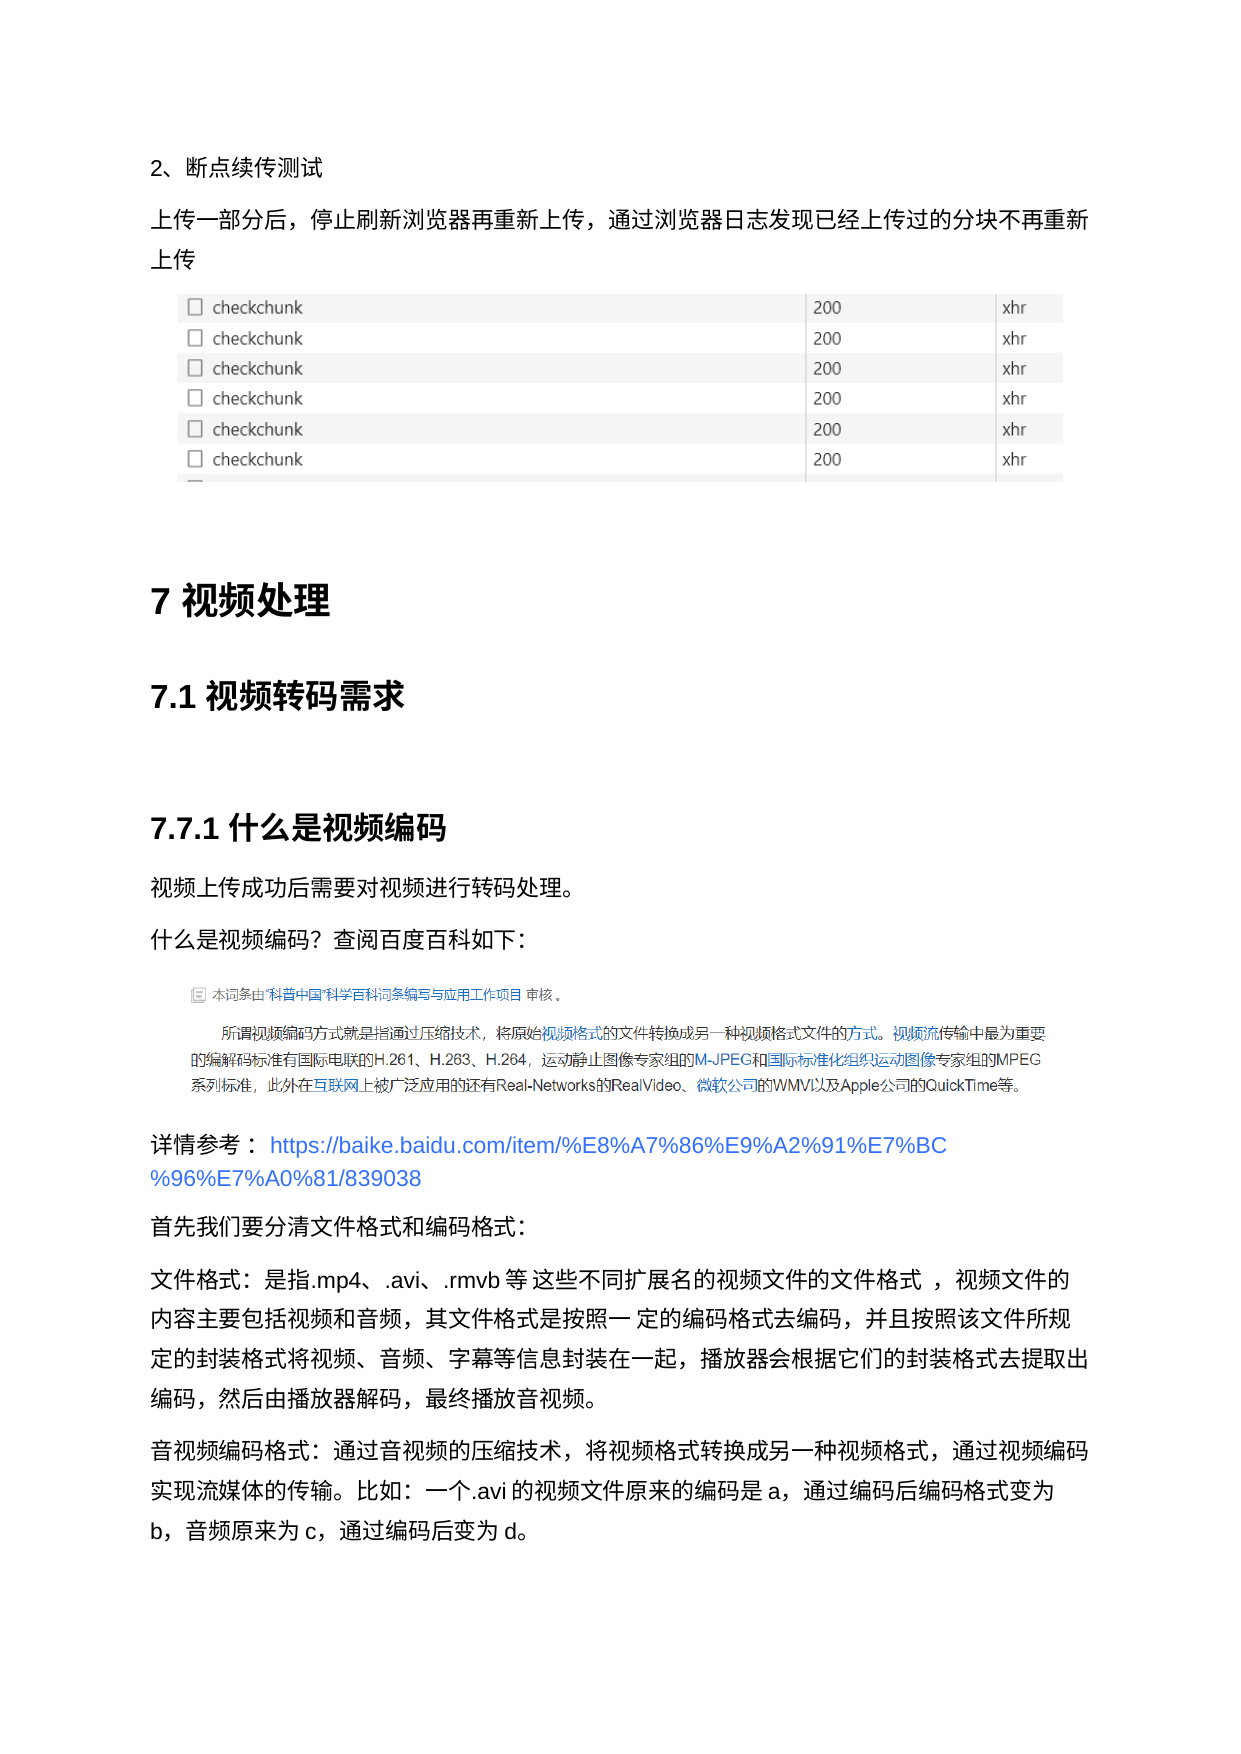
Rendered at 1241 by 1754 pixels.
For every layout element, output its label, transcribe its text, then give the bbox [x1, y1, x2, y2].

text 什么是视频编码？查阅百度百科如下： [150, 922, 1090, 955]
text 7 视频处理 [150, 571, 1090, 626]
text 详情参考 ：https://baike.baidu.com/item/%E8%A7%86%E9%A2%91%E7%BC%96%E7%A0%81/839038 [150, 1127, 1090, 1191]
text 首先我们要分清文件格式和编码格式： [150, 1209, 1090, 1242]
text 视频上传成功后需要对视频进行转码处理。 [150, 870, 1090, 903]
picture [177, 974, 1064, 1109]
text 7.7.1 什么是视频编码 [150, 803, 1090, 848]
text 文件格式：是指.mp4、.avi、.rmvb等 这些不同扩展名的视频文件的文件格式 ，视频文件的内容主要包括视频和音频，其文件格式是按照一 定的编码格式去编码，并且按照该文件所规定的封装格式将视频、音频、字幕等信息封装在一起，播放器会根据它们的封装格式去提取出编码，然后由播放器解码，最终播放音视频。 [150, 1261, 1090, 1414]
picture [177, 294, 1064, 482]
text 7.1 视频转码需求 [150, 670, 1090, 718]
text 2、断点续传测试 [150, 150, 1090, 183]
text 上传一部分后，停止刷新浏览器再重新上传，通过浏览器日志发现已经上传过的分块不再重新上传 [150, 202, 1090, 275]
text 音视频编码格式：通过音视频的压缩技术，将视频格式转换成另一种视频格式，通过视频编码实现流媒体的传输。比如：一个.avi的视频文件原来的编码是a，通过编码后编码格式变为b，音频原来为c，通过编码后变为d。 [150, 1433, 1090, 1546]
